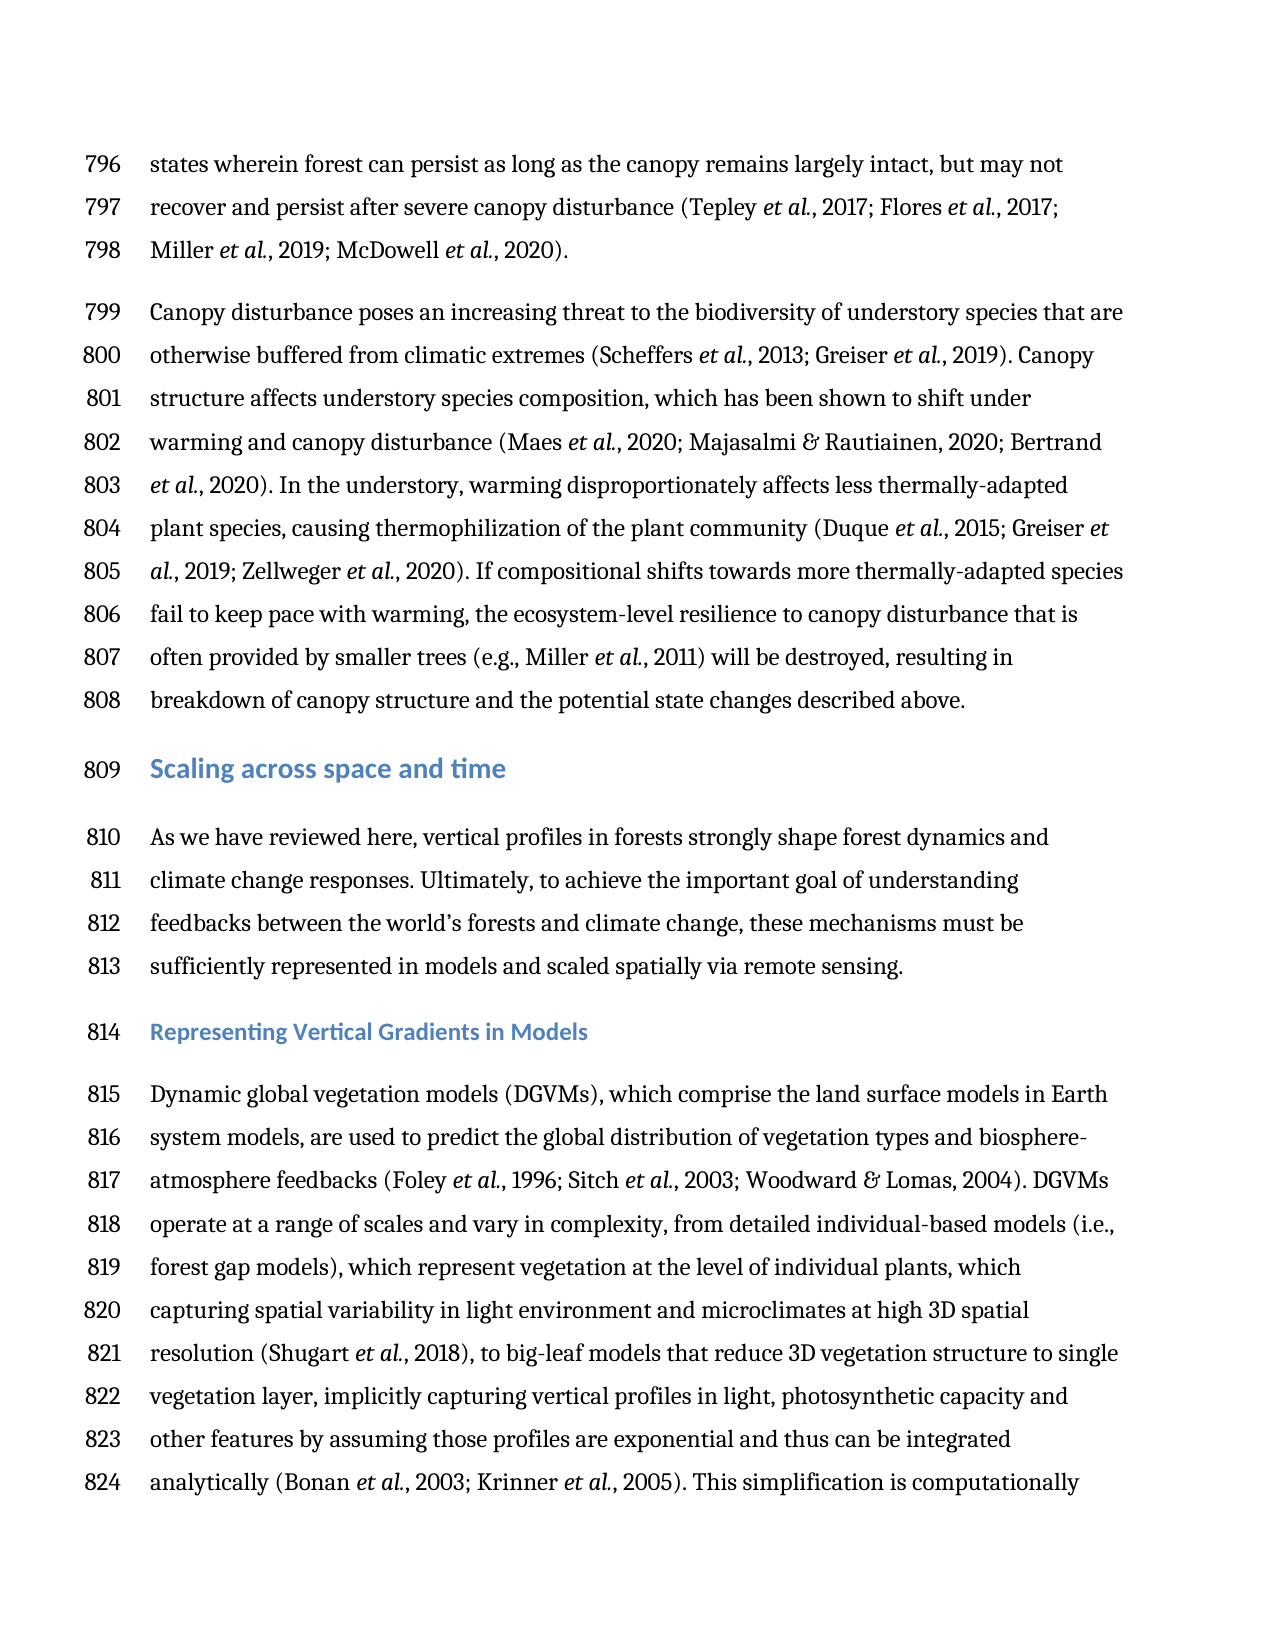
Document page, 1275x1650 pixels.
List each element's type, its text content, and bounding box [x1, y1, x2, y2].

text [150, 150, 1125, 265]
text Canopy disturbance poses an increasing threat to the biodiversity of understory species that are otherwise buffered from climatic extremes (Scheffers et al., 2013; Greiser et al., 2019). Canopy structure affects understory species composition, which has been shown to shift under warming and canopy disturbance (Maes et al., 2020; Majasalmi & Rautiainen, 2020; Bertrand et al., 2020). In the understory, warming disproportionately affects less thermally-adapted plant species, causing thermophilization of the plant community (Duque et al., 2015; Greiser et al., 2019; Zellweger et al., 2020). If compositional shifts towards more thermally-adapted species fail to keep pace with warming, the ecosystem-level resilience to canopy disturbance that is often provided by smaller trees (e.g., Miller et al., 2011) will be destroyed, resulting in breakdown of canopy structure and the potential state changes described above. [150, 298, 1125, 715]
subtitle Scaling across space and time [150, 750, 1125, 786]
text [150, 1080, 1125, 1497]
subtitle Representing Vertical Gradients in Models [150, 1016, 1125, 1046]
text As we have reviewed here, vertical profiles in forests strongly shape forest dynamics and climate change responses. Ultimately, to achieve the important goal of understanding feedbacks between the world’s forests and climate change, these mechanisms must be sufficiently represented in models and scaled spatially via remote sensing. [150, 822, 1125, 981]
